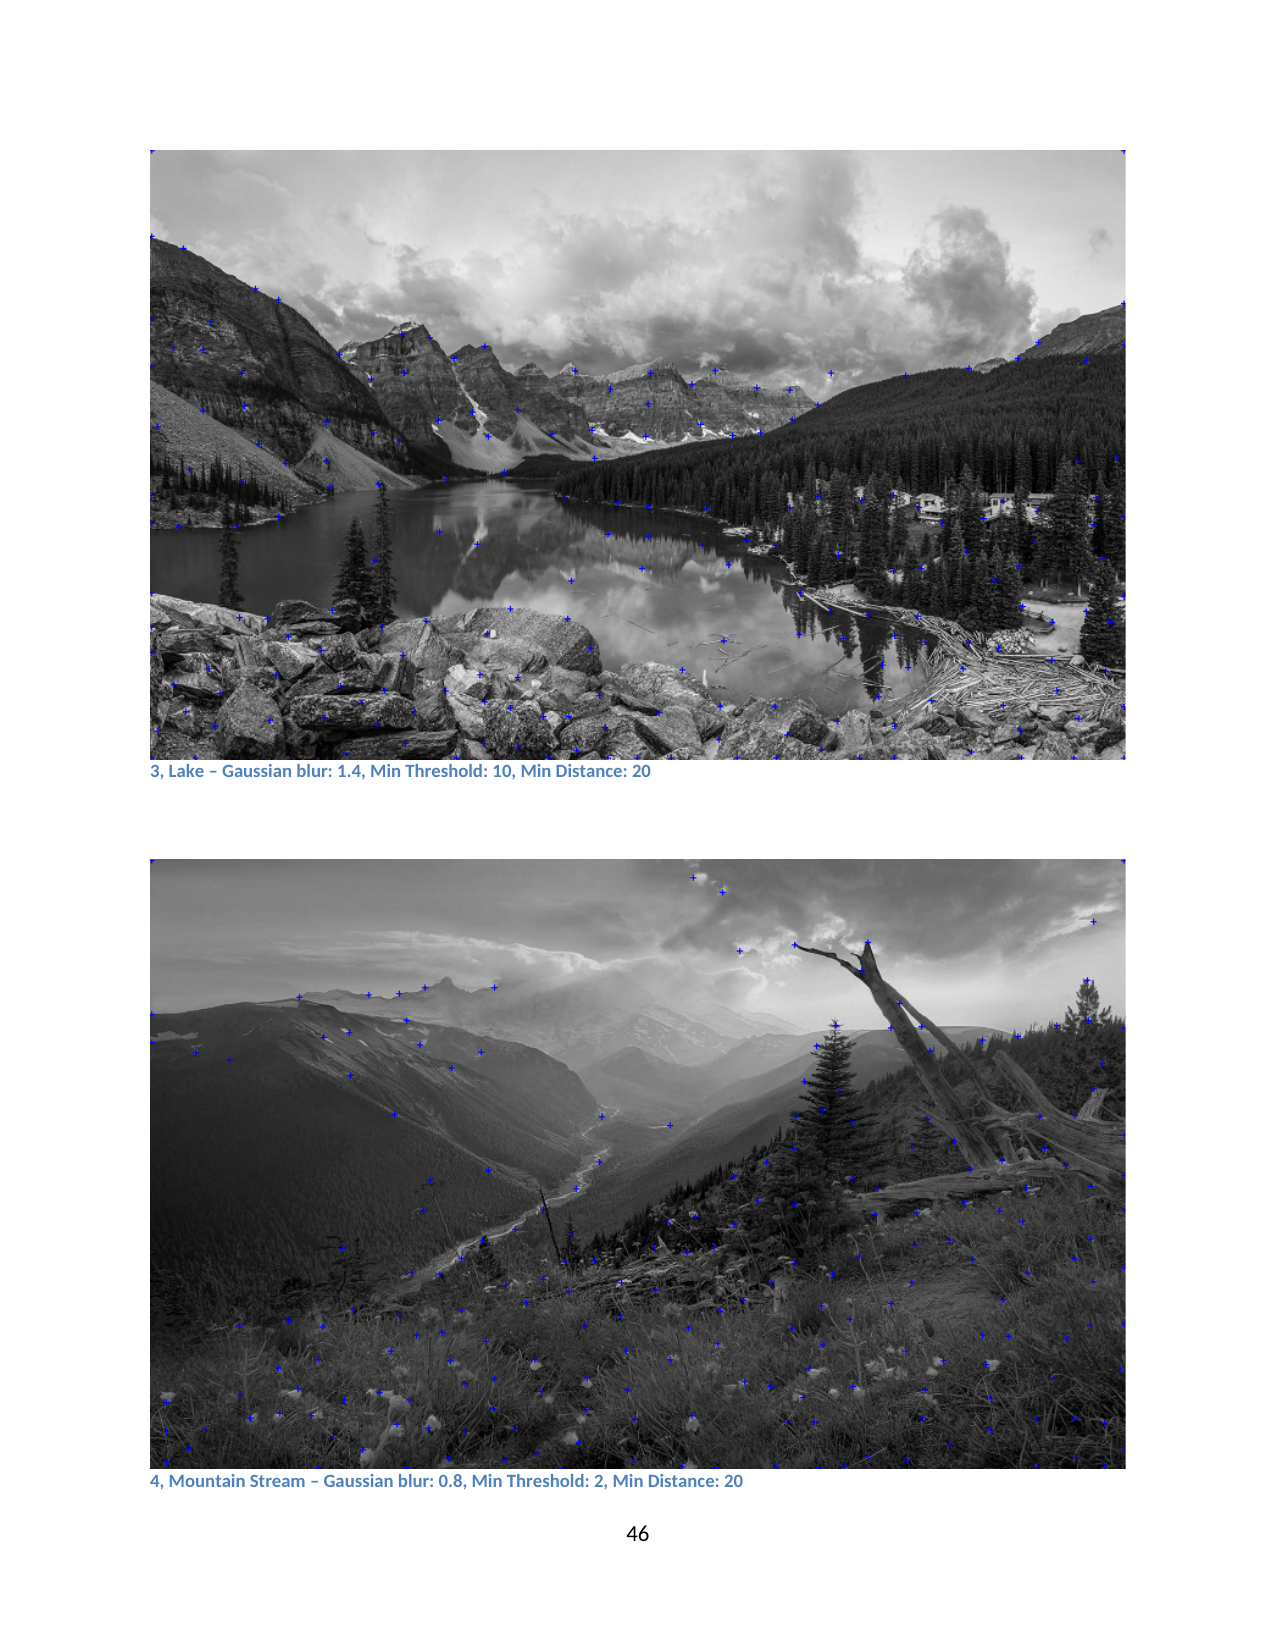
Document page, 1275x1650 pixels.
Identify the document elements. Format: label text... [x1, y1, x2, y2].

picture [150, 150, 1126, 760]
picture [150, 859, 1126, 1469]
text 4, Mountain Stream – Gaussian blur: 0.8, Min Threshold: 2, Min Distance: 20 [150, 1469, 1125, 1492]
text 3, Lake – Gaussian blur: 1.4, Min Threshold: 10, Min Distance: 20 [150, 760, 1125, 782]
